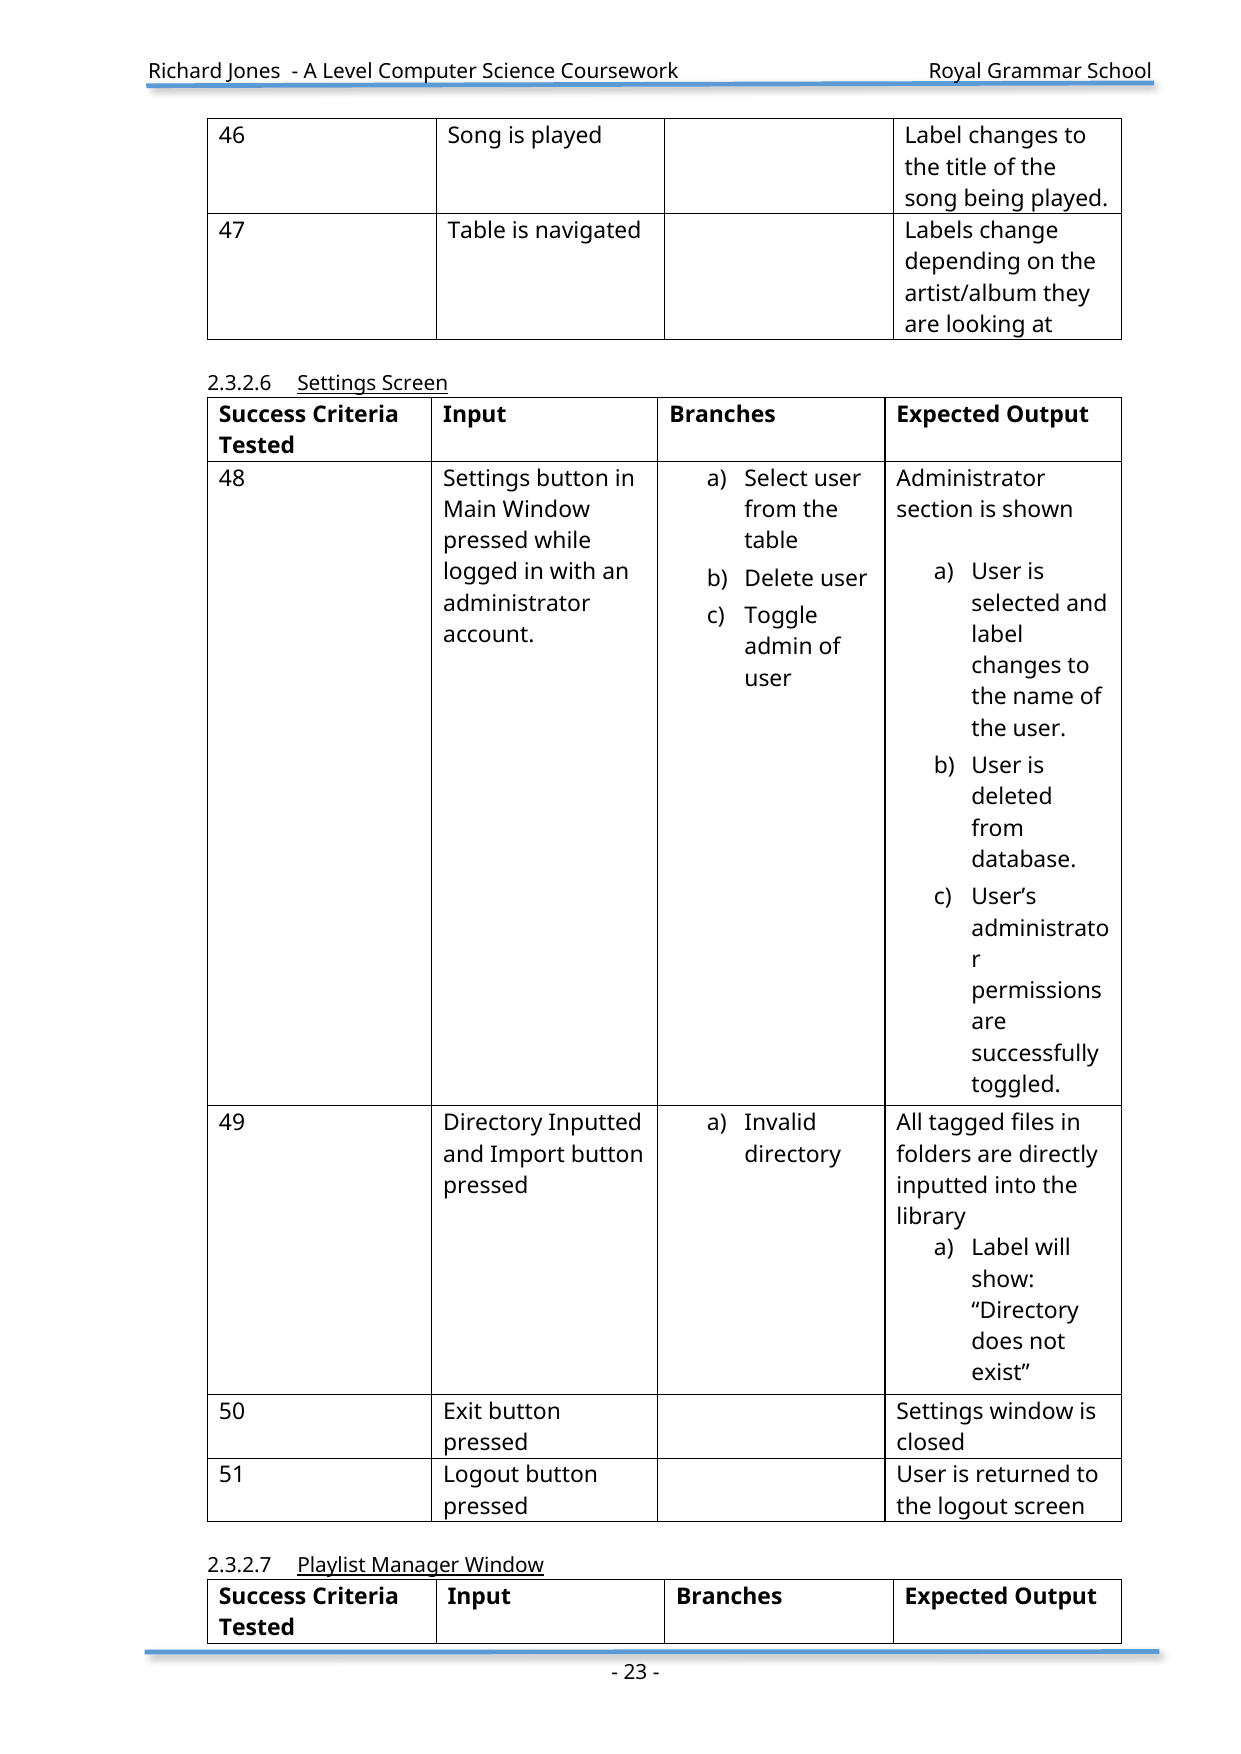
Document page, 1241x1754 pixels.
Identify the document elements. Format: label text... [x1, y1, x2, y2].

table_header Input [432, 398, 657, 461]
table_cell Invalid directory [658, 1106, 884, 1394]
table_cell 46 [208, 119, 436, 213]
table_cell 51 [208, 1459, 431, 1521]
table_cell Select user from the table Delete user Toggle admin of user [658, 462, 884, 1105]
table_header Success Criteria Tested [208, 398, 431, 461]
table_header Input [437, 1580, 664, 1642]
table_cell Directory Inputted and Import button pressed [432, 1106, 657, 1394]
table_cell Label changes to the title of the song being played. [894, 119, 1121, 213]
table_cell 49 [208, 1106, 431, 1394]
subtitle Playlist Manager Window [207, 1550, 1122, 1579]
table_header Expected Output [886, 398, 1121, 461]
table_cell 48 [208, 462, 431, 1105]
table_cell User is returned to the logout screen [886, 1459, 1121, 1521]
table_header Success Criteria Tested [208, 1580, 436, 1642]
table_header Branches [658, 398, 884, 461]
table_cell 50 [208, 1395, 431, 1457]
table_cell Table is navigated [437, 214, 664, 339]
table_cell [665, 214, 893, 339]
table_cell Exit button pressed [432, 1395, 657, 1457]
table_cell All tagged files in folders are directly inputted into the library Label will show: “Directory does not exist” [886, 1106, 1121, 1394]
table_cell Settings button in Main Window pressed while logged in with an administrator account. [432, 462, 657, 1105]
table_cell Labels change depending on the artist/album they are looking at [894, 214, 1121, 339]
subtitle Settings Screen [207, 368, 1122, 397]
table_cell [658, 1395, 884, 1457]
table_cell 47 [208, 214, 436, 339]
table_cell Settings window is closed [886, 1395, 1121, 1457]
table_cell Logout button pressed [432, 1459, 657, 1521]
table_header Expected Output [894, 1580, 1121, 1642]
table_cell [658, 1459, 884, 1521]
table_header Branches [665, 1580, 893, 1642]
table_cell [665, 119, 893, 213]
table_cell Administrator section is shown User is selected and label changes to the name of the user. User is deleted from database. User’s administrator permissions are successfully toggled. [886, 462, 1121, 1105]
table_cell Song is played [437, 119, 664, 213]
